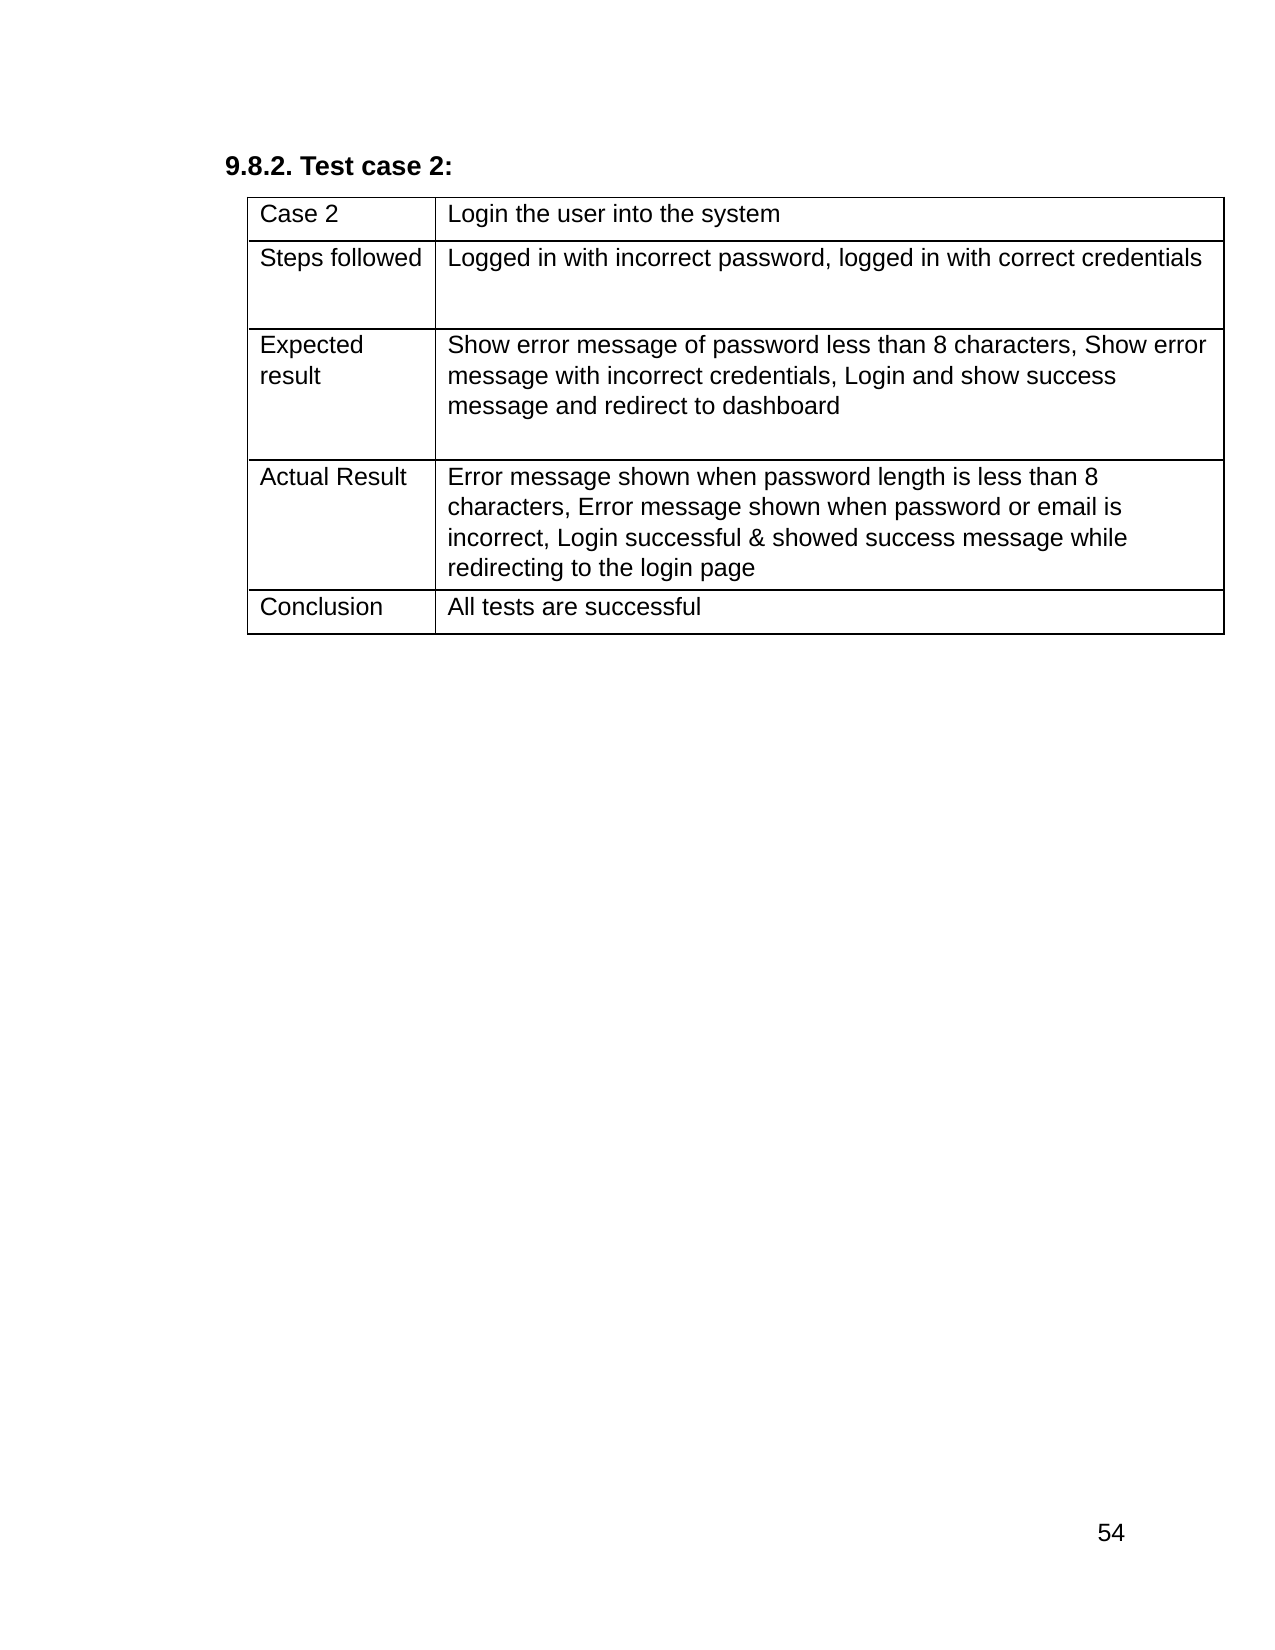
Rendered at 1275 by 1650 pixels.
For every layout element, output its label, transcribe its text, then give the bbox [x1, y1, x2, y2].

table_cell Error message shown when password length is less than 8 characters, Error message shown when password or email is incorrect, Login successful & showed success message while redirecting to the login page [436, 461, 1223, 589]
table_cell Logged in with incorrect password, logged in with correct credentials [436, 242, 1223, 328]
table_cell Steps followed [248, 241, 435, 328]
table_cell Expected result [248, 329, 435, 459]
table_cell All tests are successful [436, 591, 1223, 633]
table_cell Conclusion [248, 590, 435, 633]
table_cell Actual Result [248, 460, 435, 589]
table_header Case 2 [248, 198, 435, 240]
table_header Login the user into the system [436, 198, 1223, 240]
table_cell Show error message of password less than 8 characters, Show error message with incorrect credentials, Login and show success message and redirect to dashboard [436, 330, 1223, 459]
subtitle Test case 2: [225, 150, 1125, 181]
